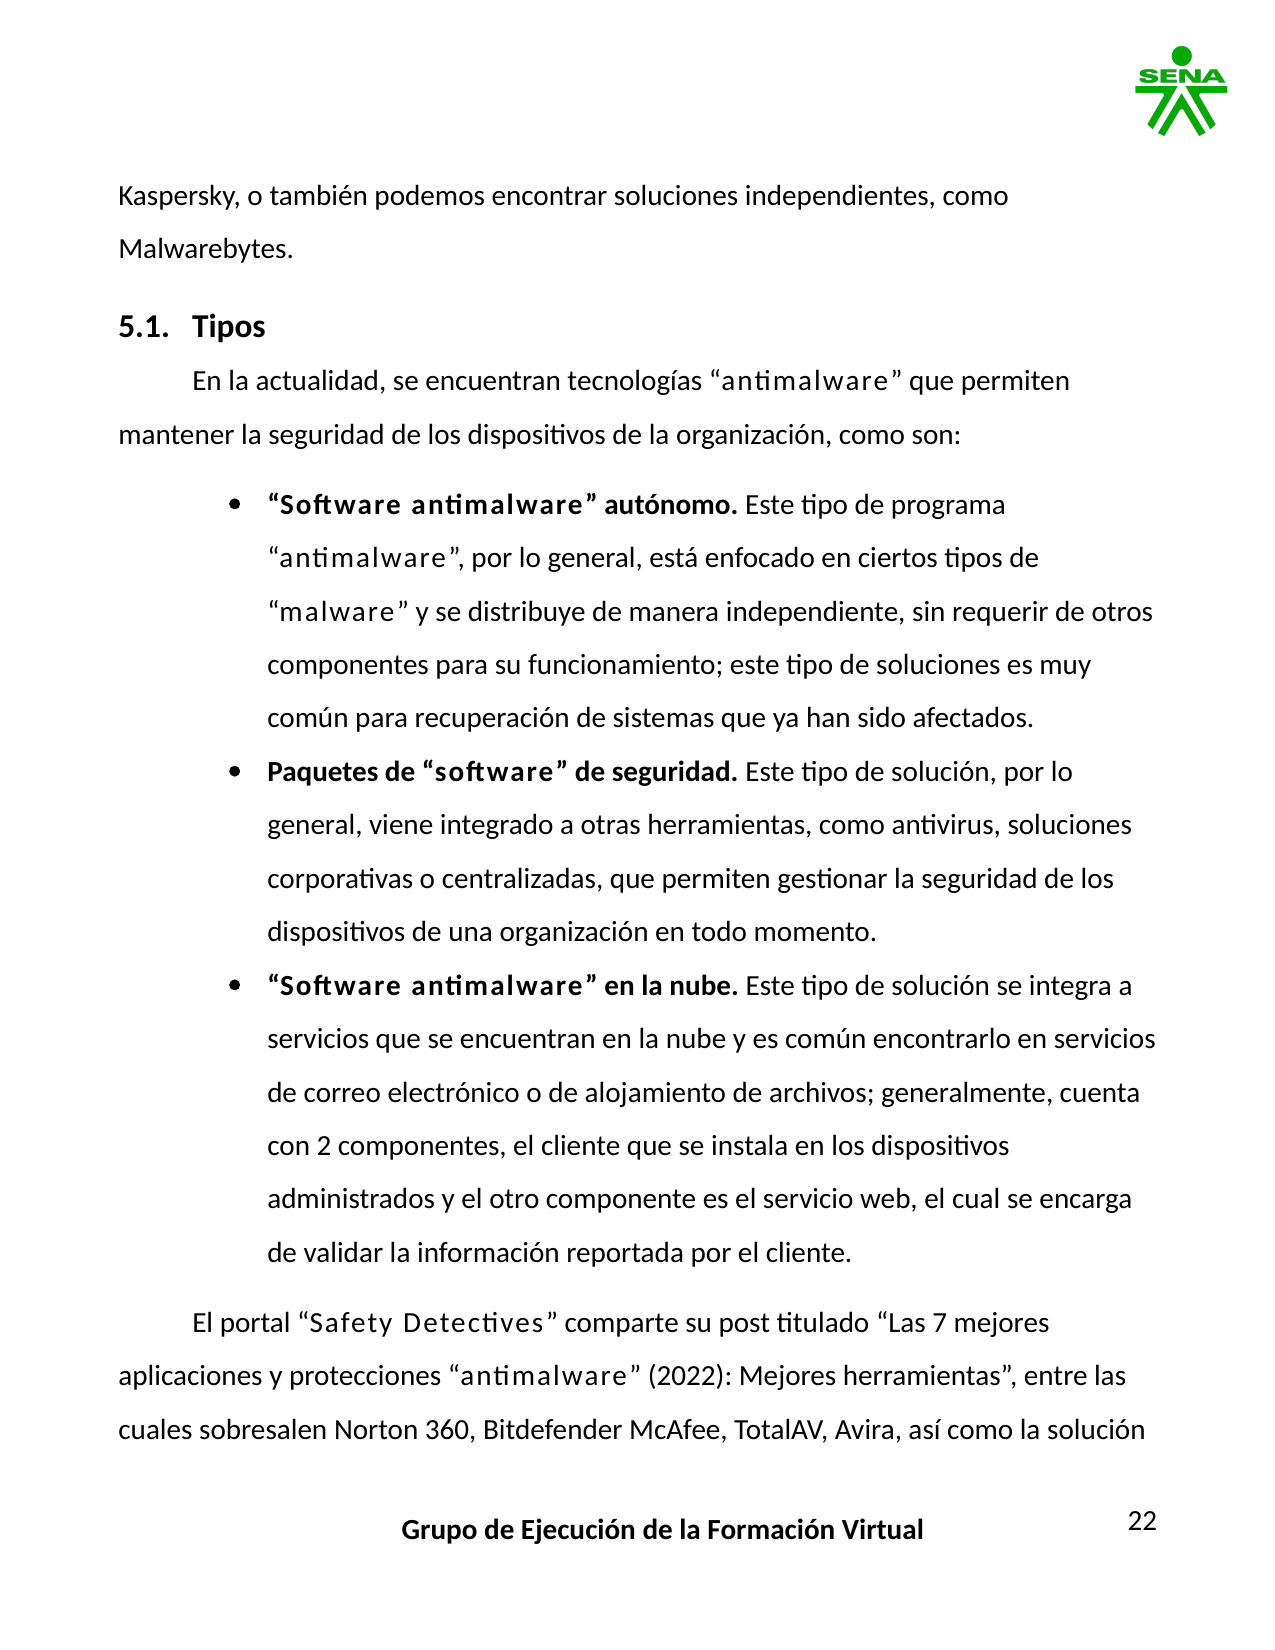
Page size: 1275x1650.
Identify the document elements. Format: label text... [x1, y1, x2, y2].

list “Software antimalware” en la nube. Este tipo de solución se integra a servicios que se encuentran en la nube y es común encontrarlo en servicios de correo electrónico o de alojamiento de archivos; generalmente, cuenta con 2 componentes, el cliente que se instala en los dispositivos administrados y el otro componente es el servicio web, el cual se encarga de validar la información reportada por el cliente. [229, 967, 1157, 1269]
list “Software antimalware” autónomo. Este tipo de programa “antimalware”, por lo general, está enfocado en ciertos tipos de “malware” y se distribuye de manera independiente, sin requerir de otros componentes para su funcionamiento; este tipo de soluciones es muy común para recuperación de sistemas que ya han sido afectados. [229, 486, 1157, 735]
list Paquetes de “software” de seguridad. Este tipo de solución, por lo general, viene integrado a otras herramientas, como antivirus, soluciones corporativas o centralizadas, que permiten gestionar la seguridad de los dispositivos de una organización en todo momento. [229, 753, 1157, 949]
picture [1135, 46, 1228, 136]
text En la actualidad, se encuentran tecnologías “antimalware” que permiten mantener la seguridad de los dispositivos de la organización, como son: [118, 362, 1157, 451]
subtitle Tipos [118, 305, 1157, 346]
